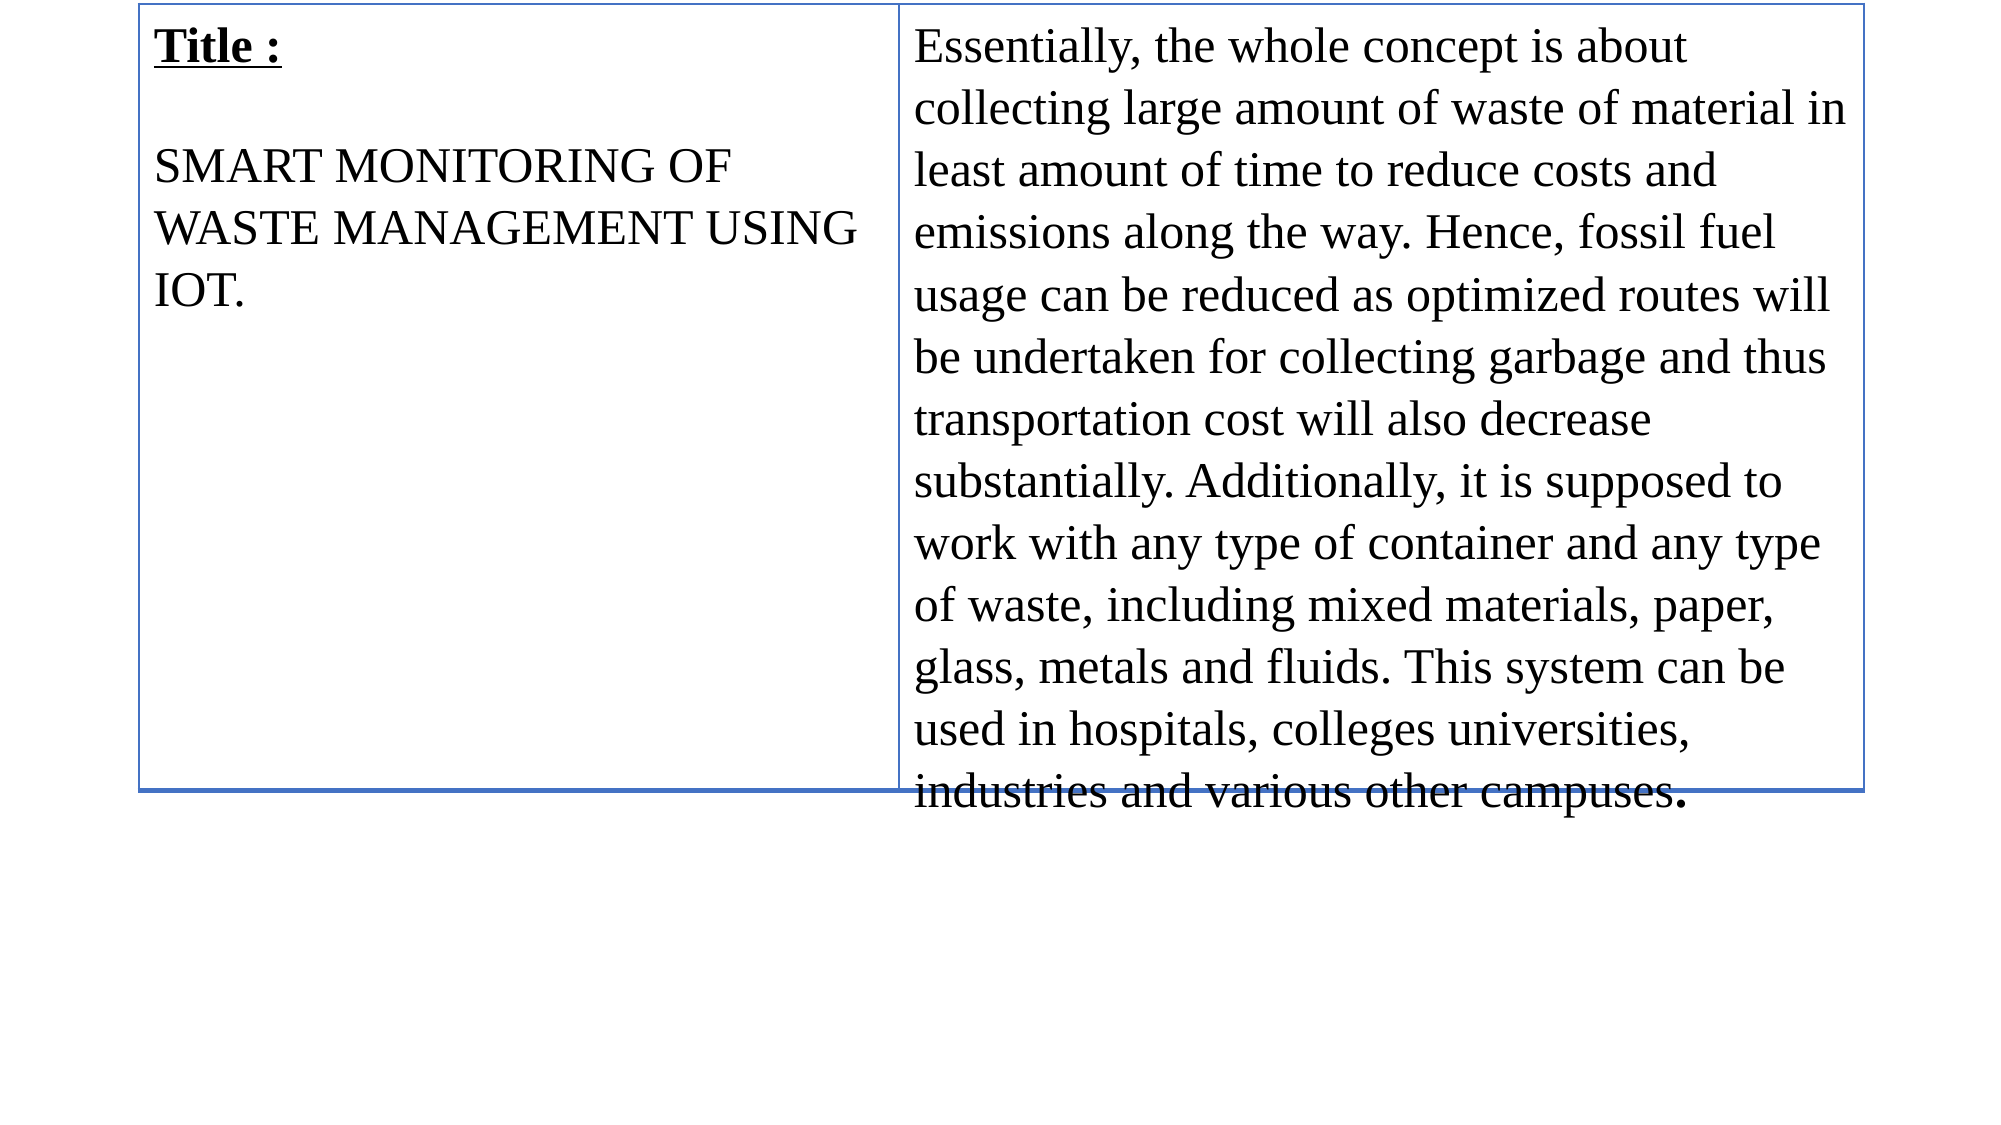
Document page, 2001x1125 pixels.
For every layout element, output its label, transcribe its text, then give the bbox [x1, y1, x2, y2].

table_header Essentially, the whole concept is about collecting large amount of waste of material in least amount of time to reduce costs and emissions along the way. Hence, fossil fuel usage can be reduced as optimized routes will be undertaken for collecting garbage and thus transportation cost will also decrease substantially. Additionally, it is supposed to work with any type of container and any type of waste, including mixed materials, paper, glass, metals and fluids. This system can be used in hospitals, colleges universities, industries and various other campuses. [900, 5, 1863, 788]
table_header Title : SMART MONITORING OF WASTE MANAGEMENT USING IOT. [140, 5, 898, 788]
